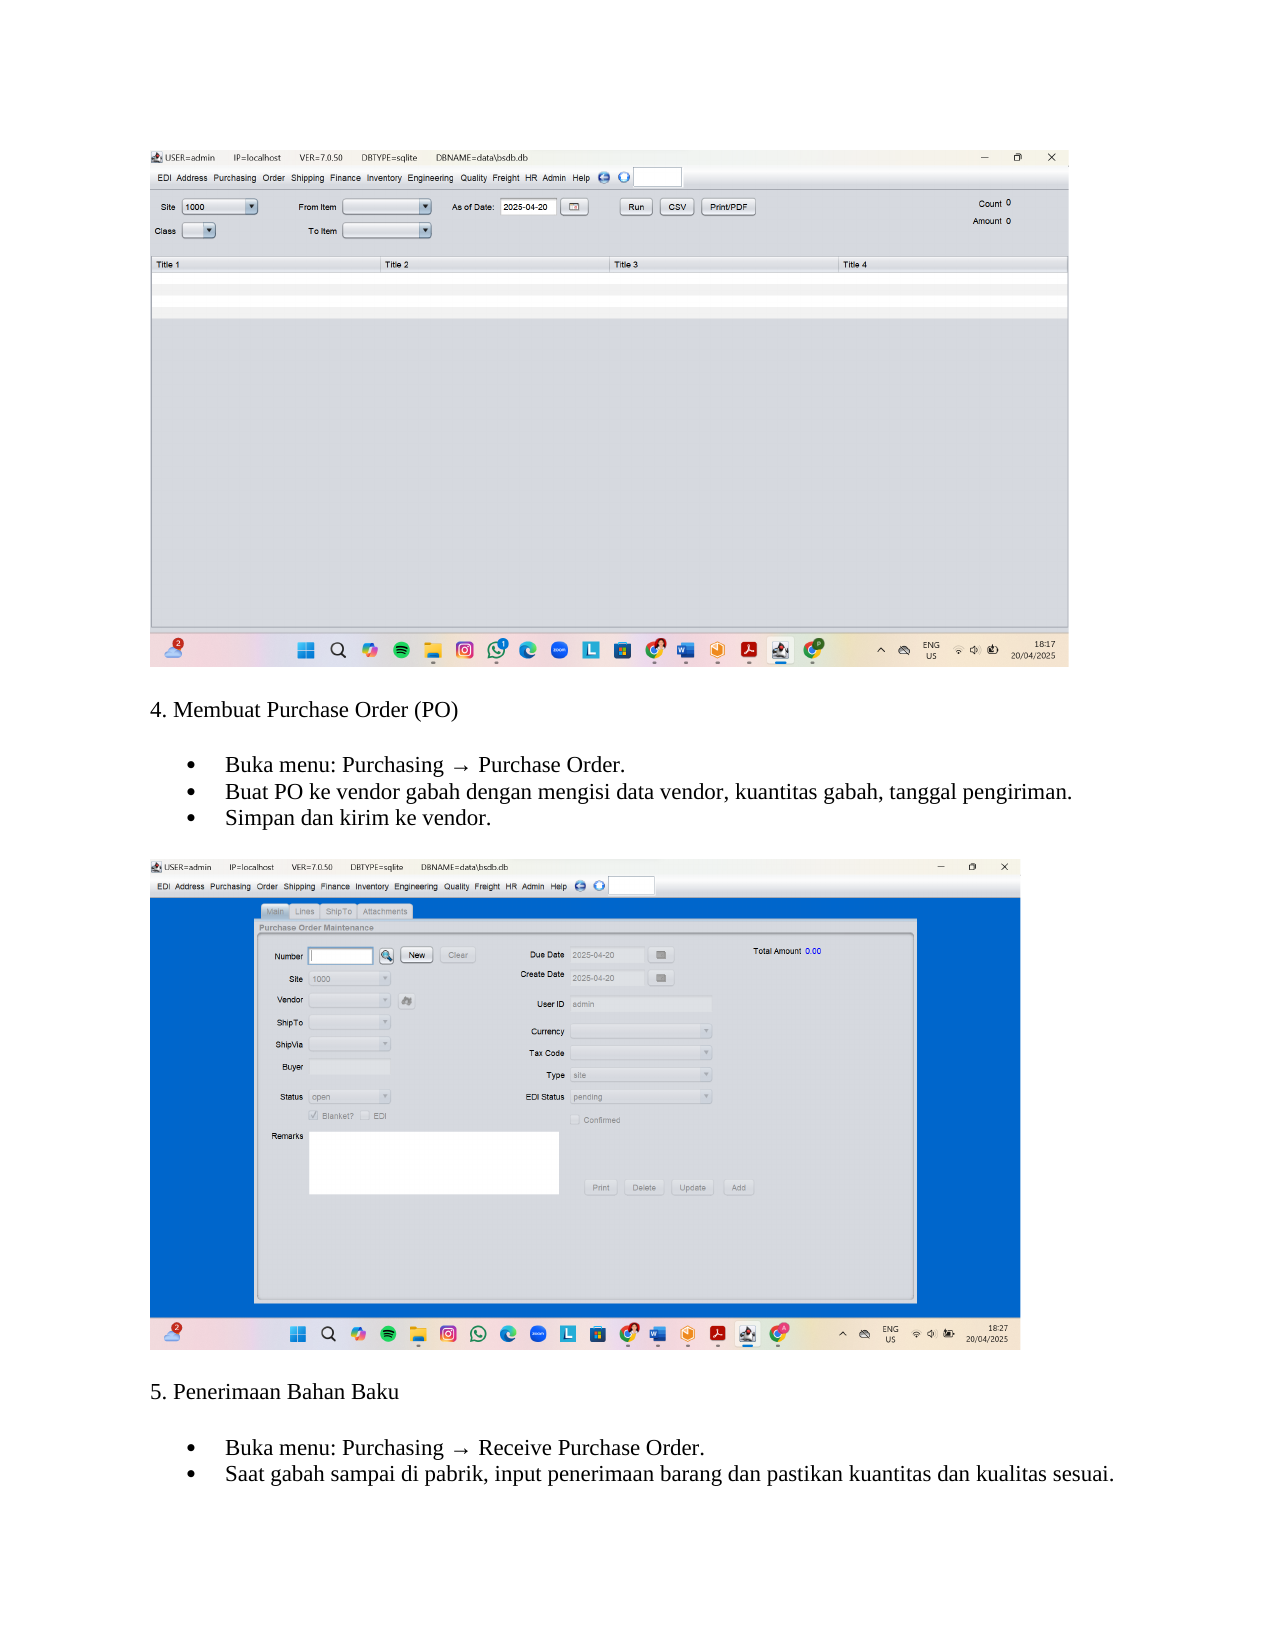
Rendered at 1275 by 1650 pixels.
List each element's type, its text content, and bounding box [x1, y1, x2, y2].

list Buat PO ke vendor gabah dengan mengisi data vendor, kuantitas gabah, tanggal pengiriman. [187, 778, 1125, 804]
list Saat gabah sampai di pabrik, input penerimaan barang dan pastikan kuantitas dan kualitas sesuai. [187, 1460, 1125, 1487]
list Simpan dan kirim ke vendor. [187, 804, 1125, 830]
picture [150, 859, 1021, 1350]
list Buka menu: Purchasing → Purchase Order. [187, 751, 1125, 778]
text 4. Membuat Purchase Order (PO) [150, 696, 1125, 722]
list Buka menu: Purchasing → Receive Purchase Order. [187, 1434, 1125, 1460]
text 5. Penerimaan Bahan Baku [150, 1378, 1125, 1405]
picture [150, 150, 1069, 667]
